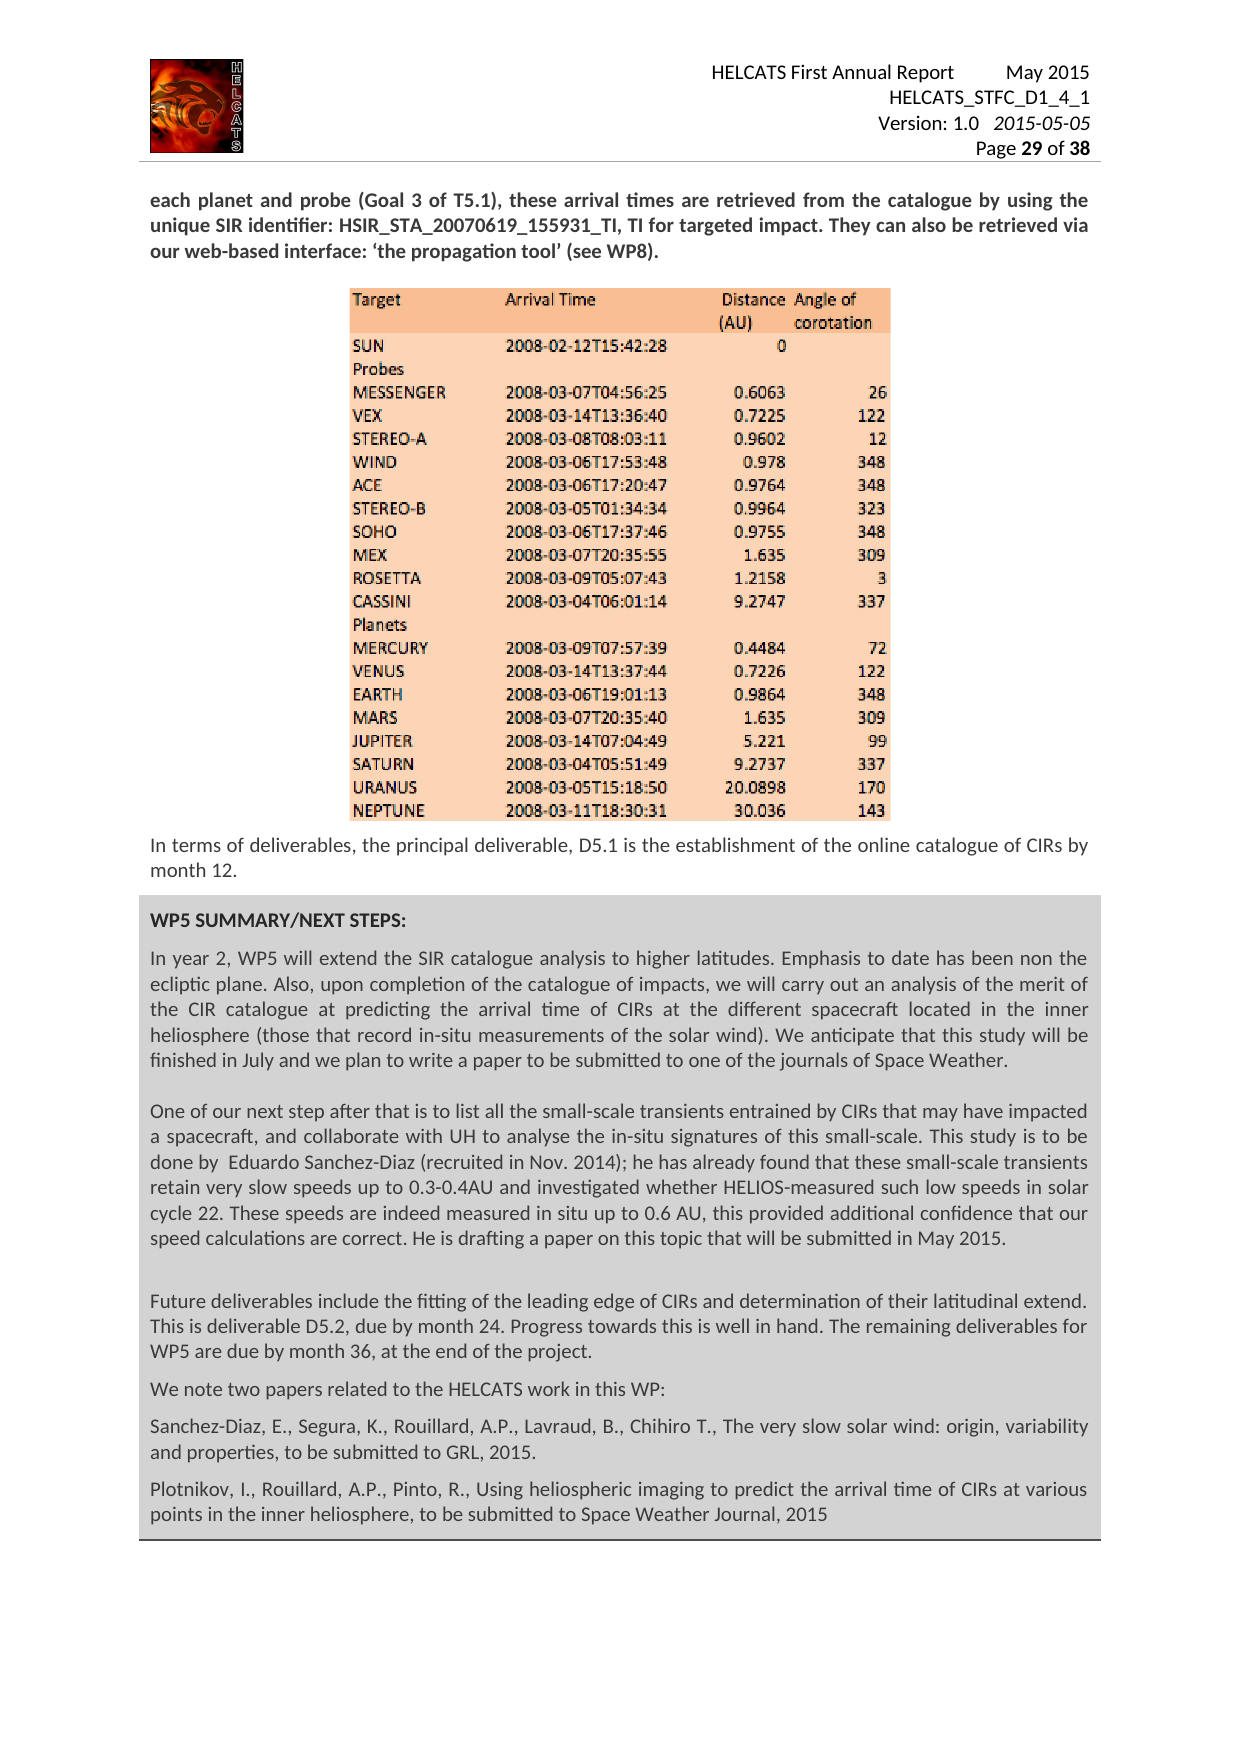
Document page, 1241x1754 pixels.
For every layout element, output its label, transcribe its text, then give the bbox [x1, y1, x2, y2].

picture [349, 288, 891, 821]
picture [150, 59, 244, 153]
table_cell WP5 SUMMARY/NEXT STEPS: In year 2, WP5 will extend the SIR catalogue analysis to higher latitudes. Emphasis to date has been non the ecliptic plane. Also, upon completion of the catalogue of impacts, we will carry out an analysis of the merit of the CIR catalogue at predicting the arrival time of CIRs at the different spacecraft located in the inner heliosphere (those that record in-situ measurements of the solar wind). We anticipate that this study will be finished in July and we plan to write a paper to be submitted to one of the journals of Space Weather. One of our next step after that is to list all the small-scale transients entrained by CIRs that may have impacted a spacecraft, and collaborate with UH to analyse the in-situ signatures of this small-scale. This study is to be done by Eduardo Sanchez-Diaz (recruited in Nov. 2014); he has already found that these small-scale transients retain very slow speeds up to 0.3-0.4AU and investigated whether HELIOS-measured such low speeds in solar cycle 22. These speeds are indeed measured in situ up to 0.6 AU, this provided additional confidence that our speed calculations are correct. He is drafting a paper on this topic that will be submitted in May 2015. Future deliverables include the fitting of the leading edge of CIRs and determination of their latitudinal extend. This is deliverable D5.2, due by month 24. Progress towards this is well in hand. The remaining deliverables for WP5 are due by month 36, at the end of the project. We note two papers related to the HELCATS work in this WP: Sanchez-Diaz, E., Segura, K., Rouillard, A.P., Lavraud, B., Chihiro T., The very slow solar wind: origin, variability and properties, to be submitted to GRL, 2015. Plotnikov, I., Rouillard, A.P., Pinto, R., Using heliospheric imaging to predict the arrival time of CIRs at various points in the inner heliosphere, to be submitted to Space Weather Journal, 2015 [139, 895, 1101, 1539]
